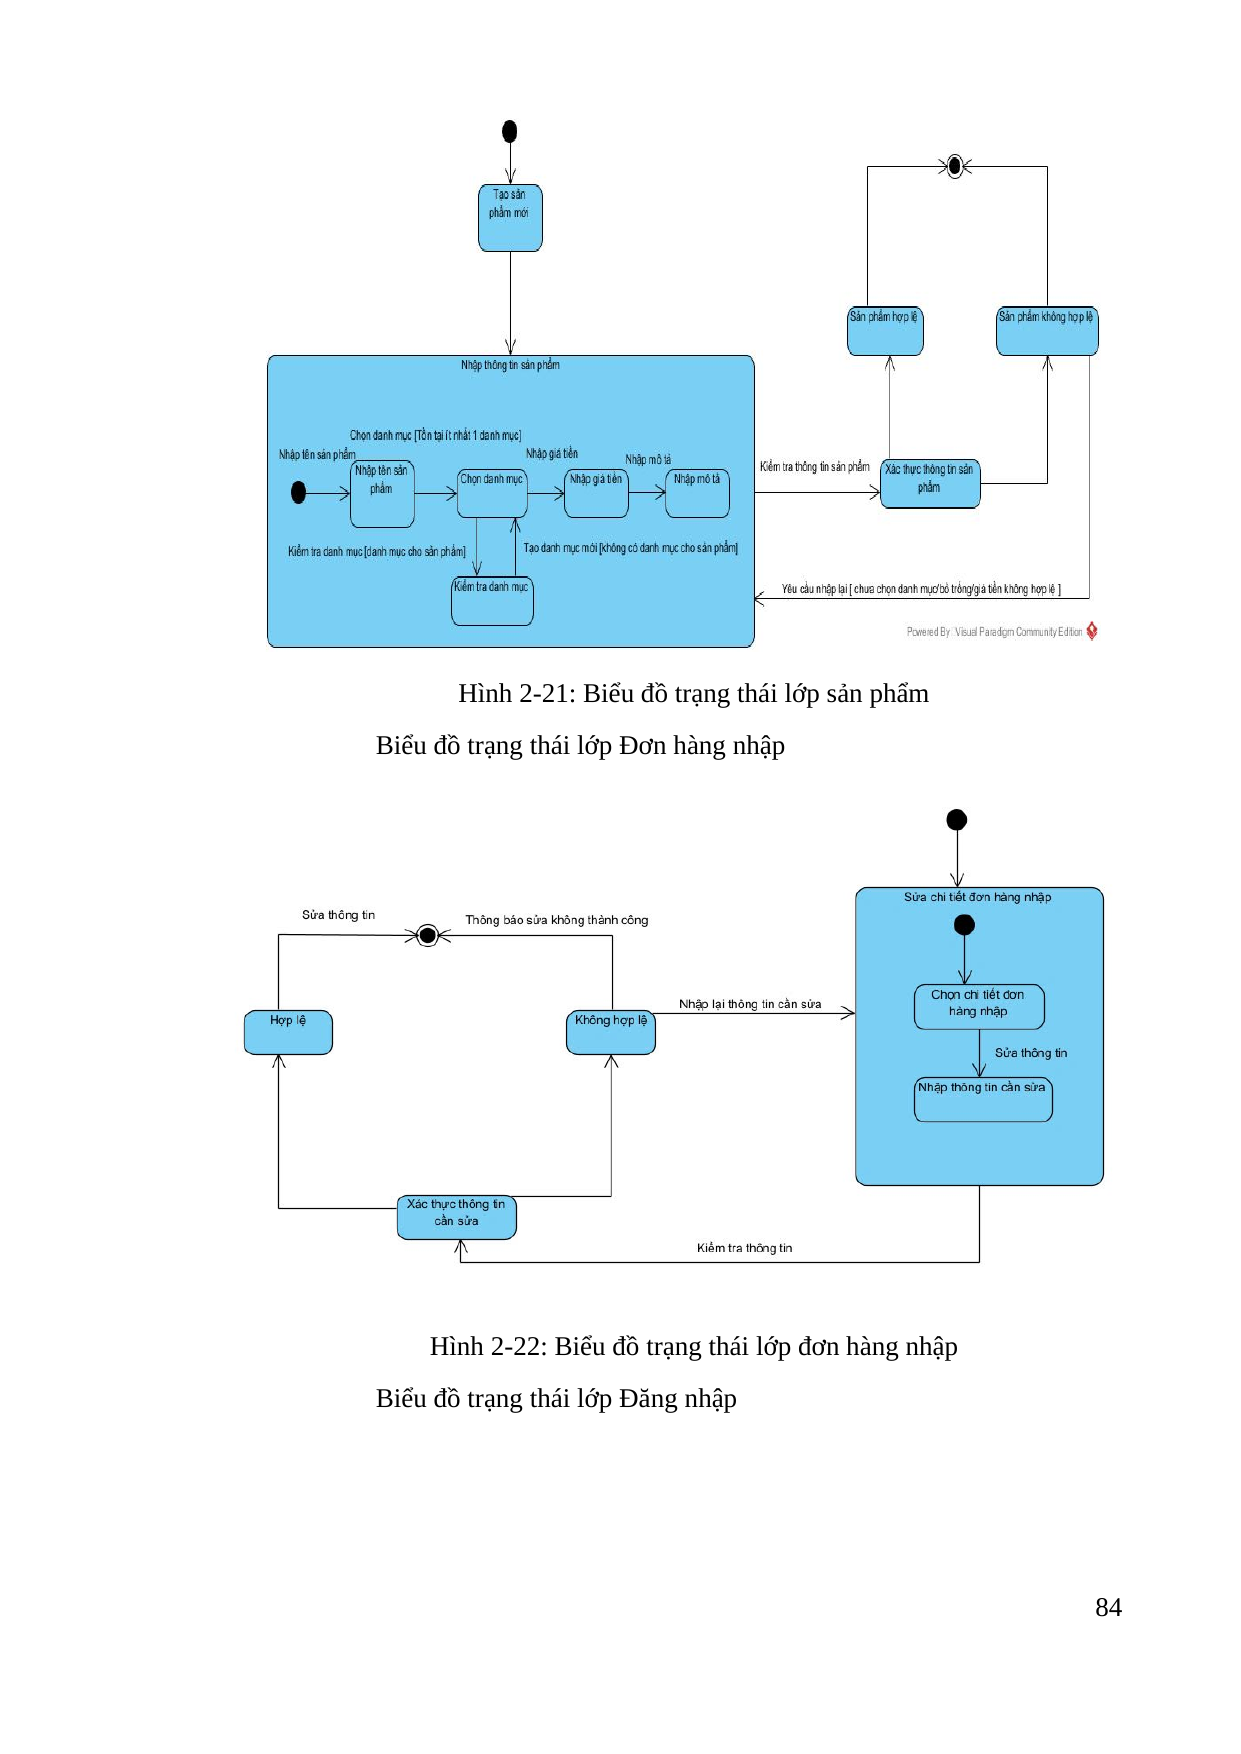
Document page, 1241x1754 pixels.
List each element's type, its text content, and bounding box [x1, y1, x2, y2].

picture [206, 785, 1123, 1305]
list Biểu đồ trạng thái lớp Đơn hàng nhập [338, 729, 1122, 760]
list Biểu đồ trạng thái lớp Đăng nhập [338, 1382, 1122, 1413]
picture [265, 118, 1101, 652]
